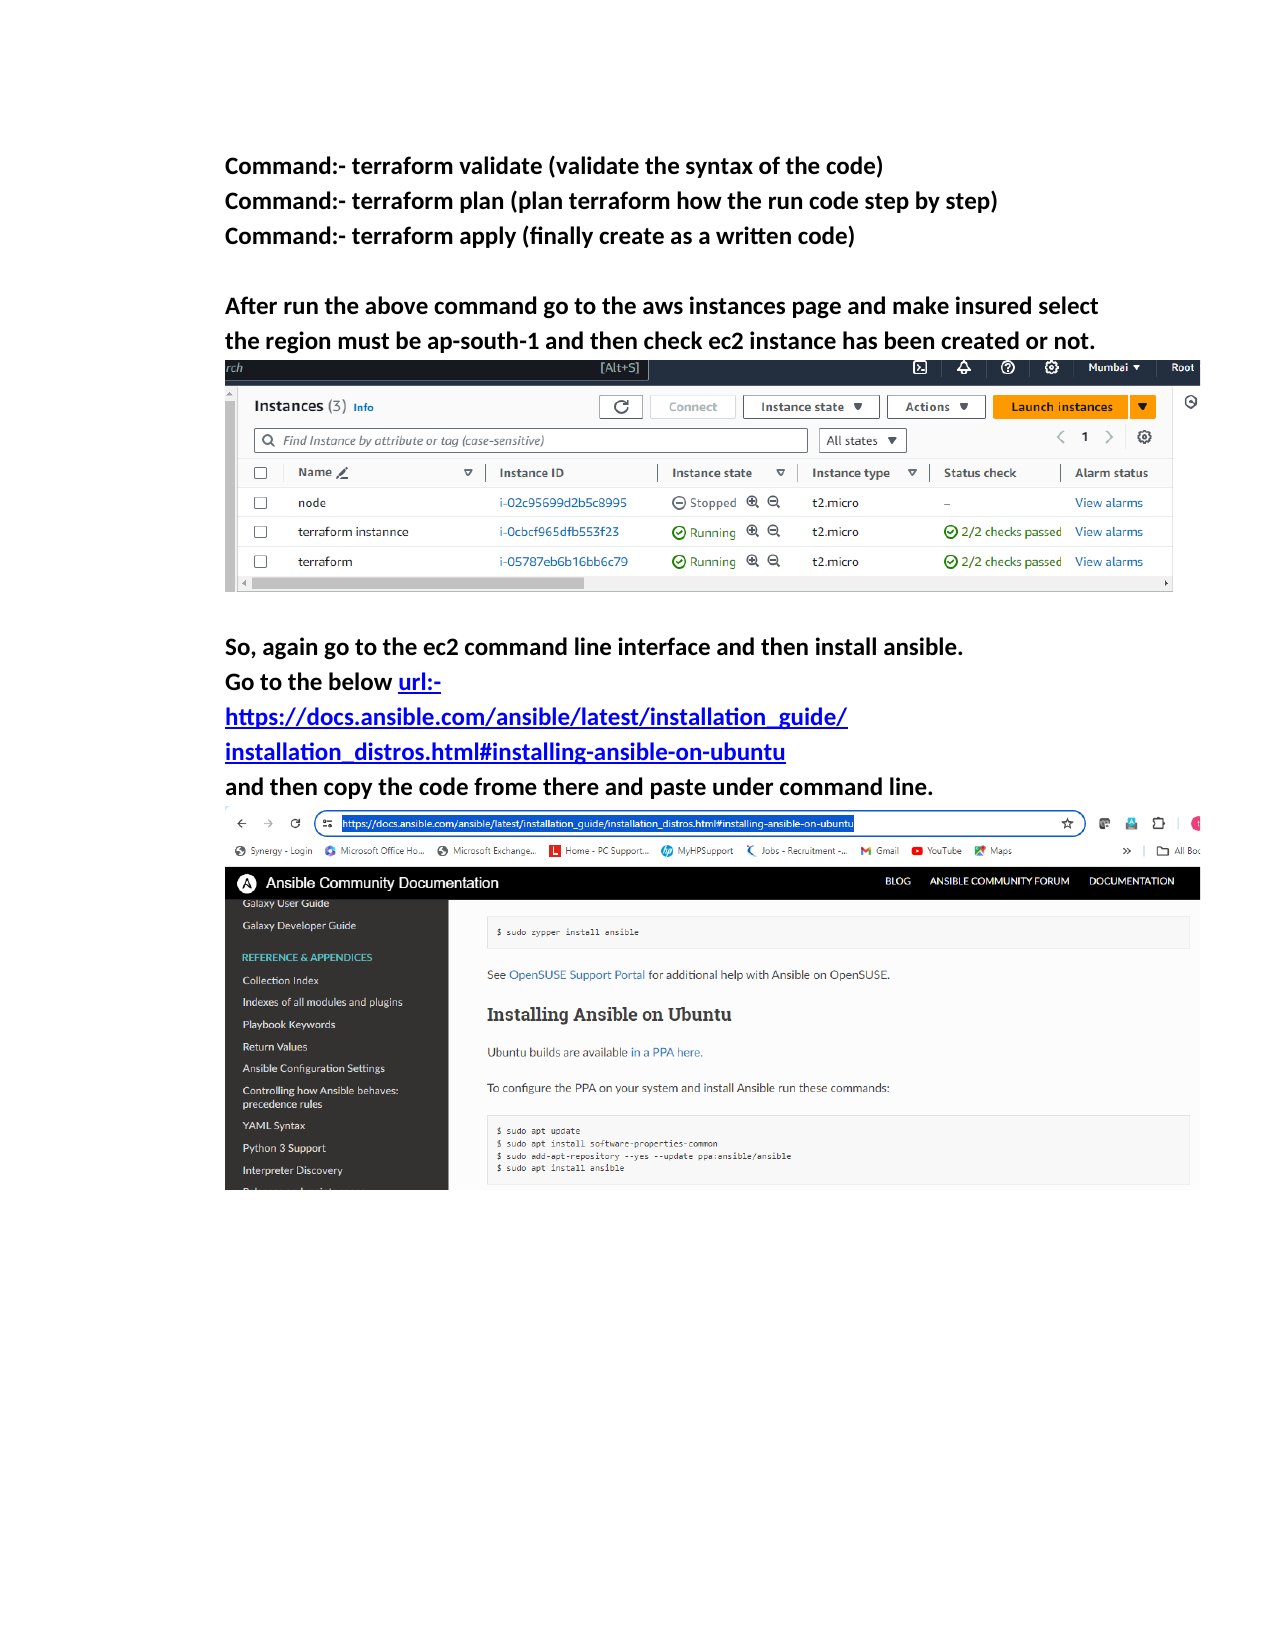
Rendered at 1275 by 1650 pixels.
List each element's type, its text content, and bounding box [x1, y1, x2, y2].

list So, again go to the ec2 command line interface and then install ansible. [225, 631, 1125, 662]
picture [225, 360, 1200, 592]
list Command:- terraform plan (plan terraform how the run code step by step) [225, 185, 1125, 216]
picture [225, 806, 1200, 1190]
list After run the above command go to the aws instances page and make insured select the region must be ap-south-1 and then check ec2 instance has been created or not. [225, 290, 1125, 356]
list https://docs.ansible.com/ansible/latest/installation_guide/installation_distros.html#installing-ansible-on-ubuntu [225, 701, 1125, 767]
list Go to the below url:- [225, 666, 1125, 697]
list Command:- terraform validate (validate the syntax of the code) [225, 150, 1125, 181]
list and then copy the code frome there and paste under command line. [225, 771, 1125, 802]
list Command:- terraform apply (finally create as a written code) [225, 220, 1125, 251]
